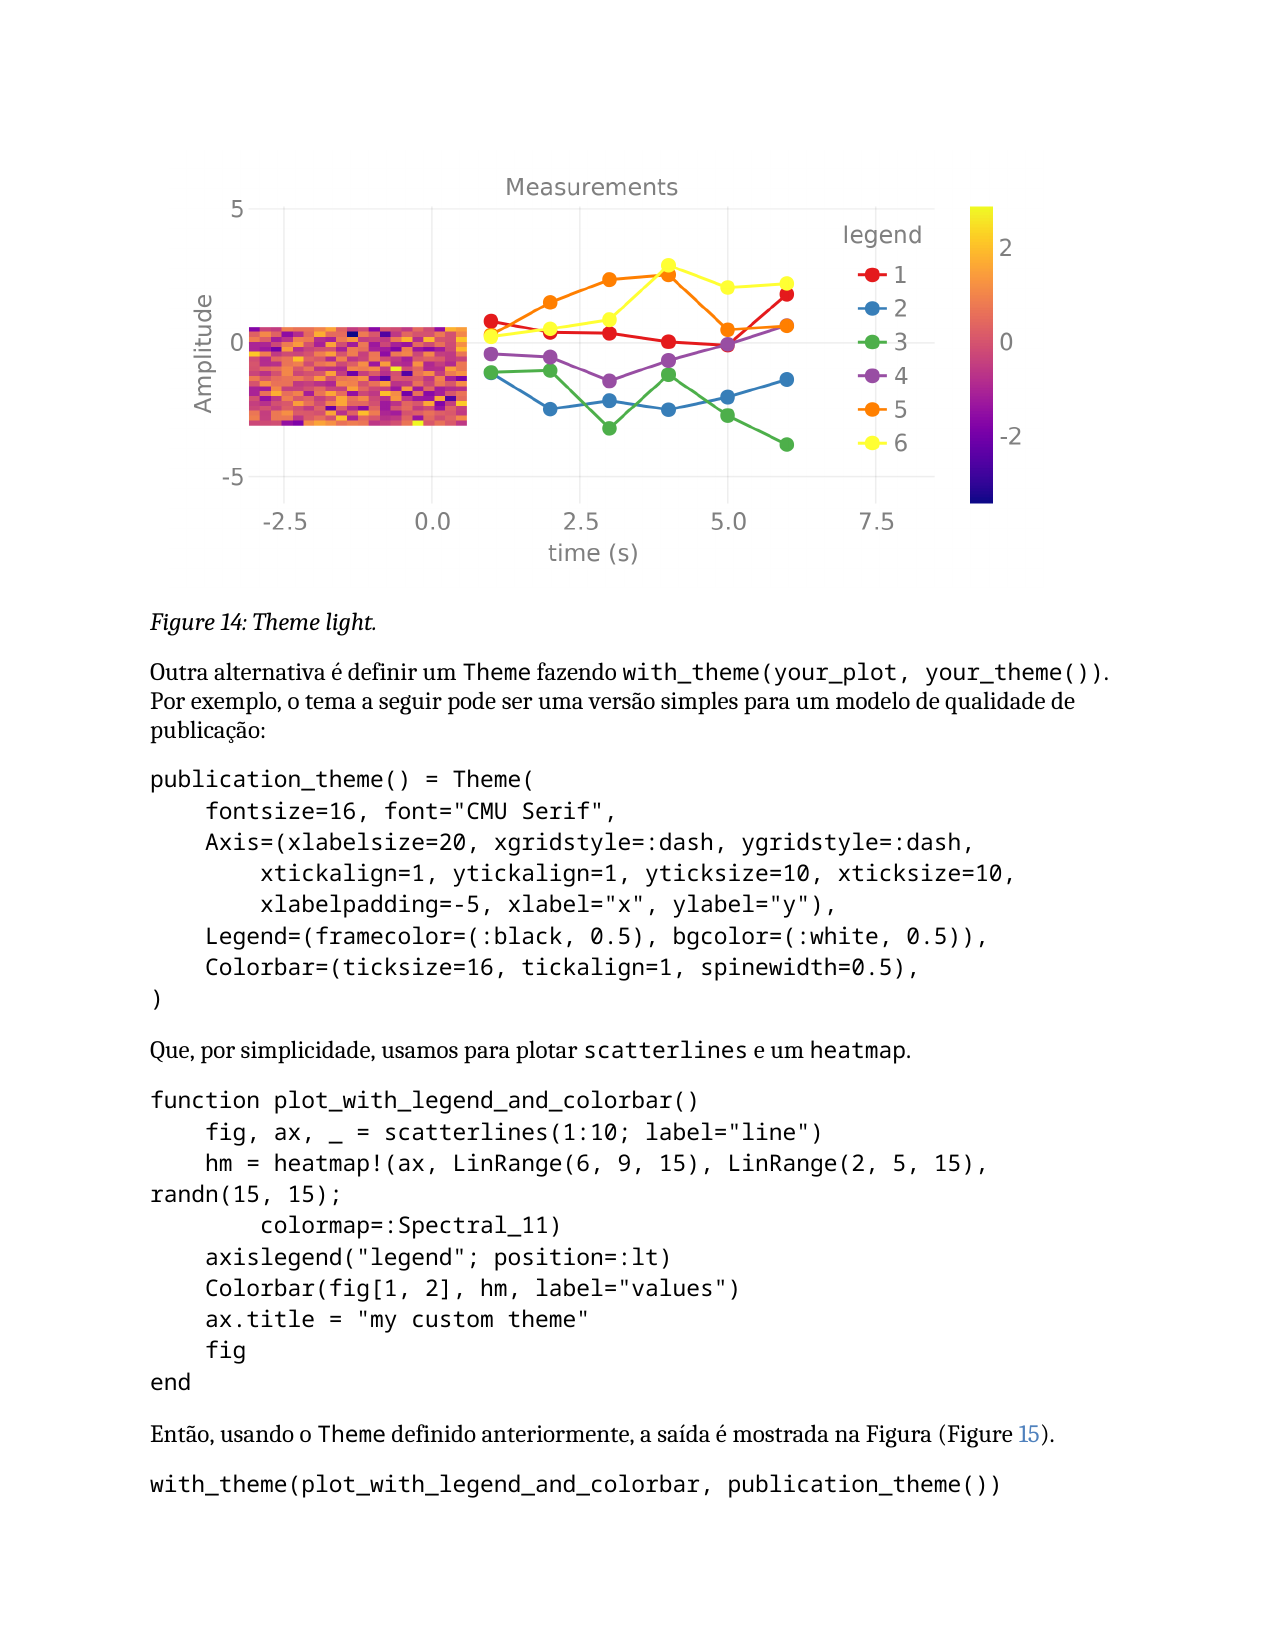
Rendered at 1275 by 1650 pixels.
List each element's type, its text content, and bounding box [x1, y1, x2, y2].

text with_theme(plot_with_legend_and_colorbar, publication_theme()) [150, 1467, 1125, 1499]
text Outra alternativa é definir um Theme fazendo with_theme(your_plot, your_theme()). Por exemplo, o tema a seguir pode ser uma versão simples para um modelo de qualidade de publicação: [150, 656, 1125, 744]
text Figure 14: Theme light. [150, 608, 1125, 637]
text Que, por simplicidade, usamos para plotar scatterlines e um heatmap. [150, 1034, 1125, 1065]
text Então, usando o Theme definido anteriormente, a saída é mostrada na Figura (Figure 15). [150, 1417, 1125, 1449]
text publication_theme() = Theme( fontsize=16, font="CMU Serif", Axis=(xlabelsize=20, xgridstyle=:dash, ygridstyle=:dash, xtickalign=1, ytickalign=1, yticksize=10, xticksize=10, xlabelpadding=-5, xlabel="x", ylabel="y"), Legend=(framecolor=(:black, 0.5), bgcolor=(:white, 0.5)), Colorbar=(ticksize=16, tickalign=1, spinewidth=0.5), ) [150, 763, 1125, 1013]
picture [168, 150, 1044, 588]
text function plot_with_legend_and_colorbar() fig, ax, _ = scatterlines(1:10; label="line") hm = heatmap!(ax, LinRange(6, 9, 15), LinRange(2, 5, 15), randn(15, 15); colormap=:Spectral_11) axislegend("legend"; position=:lt) Colorbar(fig[1, 2], hm, label="values") ax.title = "my custom theme" fig end [150, 1084, 1125, 1397]
